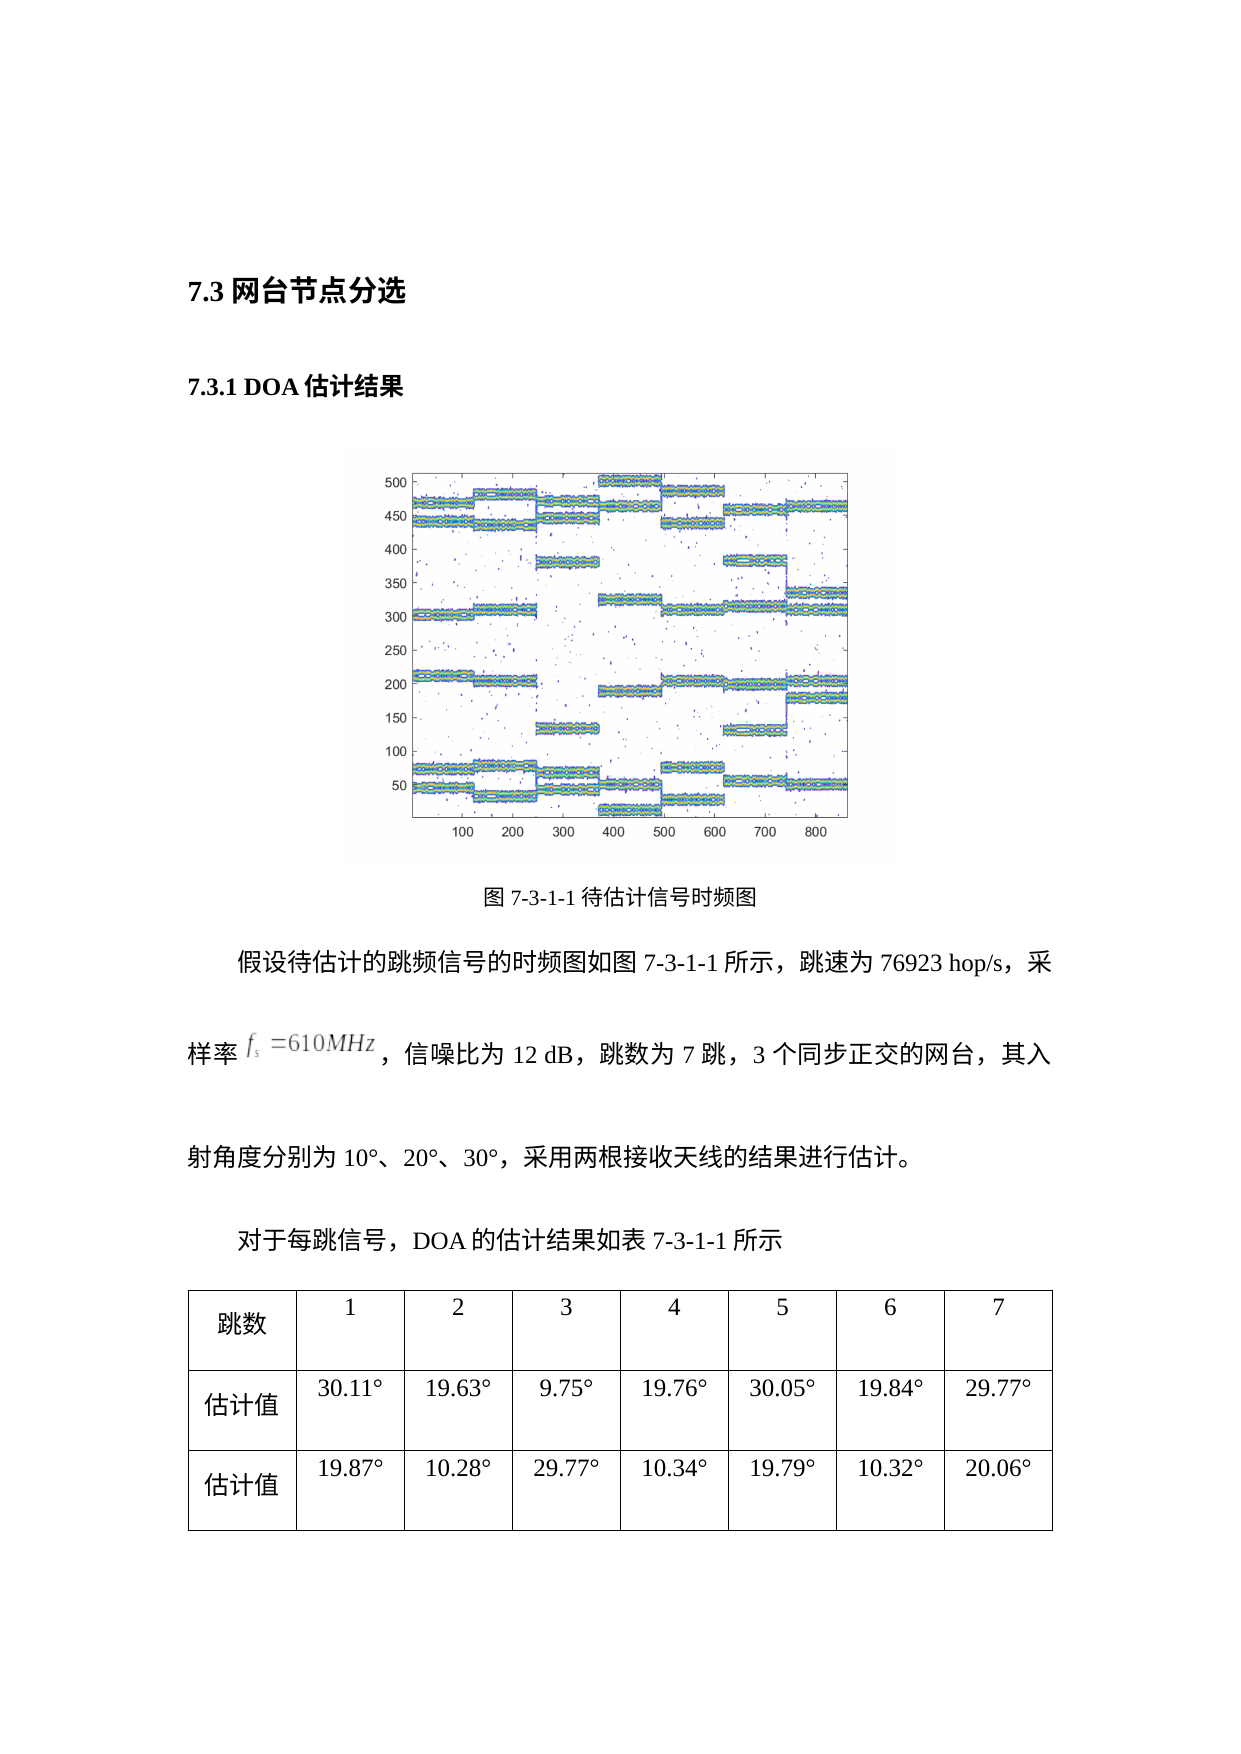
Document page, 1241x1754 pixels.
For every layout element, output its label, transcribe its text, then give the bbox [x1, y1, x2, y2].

table_cell 30.11° [297, 1371, 404, 1450]
table_cell 估计值 [189, 1371, 296, 1450]
table_cell 10.32° [837, 1451, 944, 1530]
text 对于每跳信号，DOA 的估计结果如表 7-3-1-1 所示 [187, 1206, 1053, 1271]
text 图 7-3-1-1 待估计信号时频图 [187, 880, 1053, 912]
table_header 2 [405, 1291, 512, 1370]
table_header 1 [297, 1291, 404, 1370]
table_cell 19.84° [837, 1371, 944, 1450]
table_cell 29.77° [945, 1371, 1052, 1450]
table_header 5 [729, 1291, 836, 1370]
table_header 7 [945, 1291, 1052, 1370]
table_cell 19.76° [621, 1371, 728, 1450]
table_cell 9.75° [513, 1371, 620, 1450]
table_header 3 [513, 1291, 620, 1370]
table_cell 19.63° [405, 1371, 512, 1450]
table_cell 29.77° [513, 1451, 620, 1530]
table_cell 估计值 [189, 1451, 296, 1530]
table_cell 20.06° [945, 1451, 1052, 1530]
subtitle 7.3.1 DOA 估计结果 [187, 352, 1053, 417]
picture [339, 443, 901, 864]
table_header 跳数 [189, 1291, 296, 1370]
table_cell 19.79° [729, 1451, 836, 1530]
text 假设待估计的跳频信号的时频图如图 7-3-1-1 所示，跳速为76923 hop/s，采样率，信噪比为 12 dB，跳数为 7 跳，3 个同步正交的网台，其入射角度分别为 10°、20°、30°，采用两根接收天线的结果进行估计。 [187, 928, 1053, 1188]
table_cell 10.34° [621, 1451, 728, 1530]
table_cell 10.28° [405, 1451, 512, 1530]
table_cell 30.05° [729, 1371, 836, 1450]
table_header 4 [621, 1291, 728, 1370]
table_cell 19.87° [297, 1451, 404, 1530]
subtitle 7.3 网台节点分选 [187, 256, 1053, 321]
table_header 6 [837, 1291, 944, 1370]
